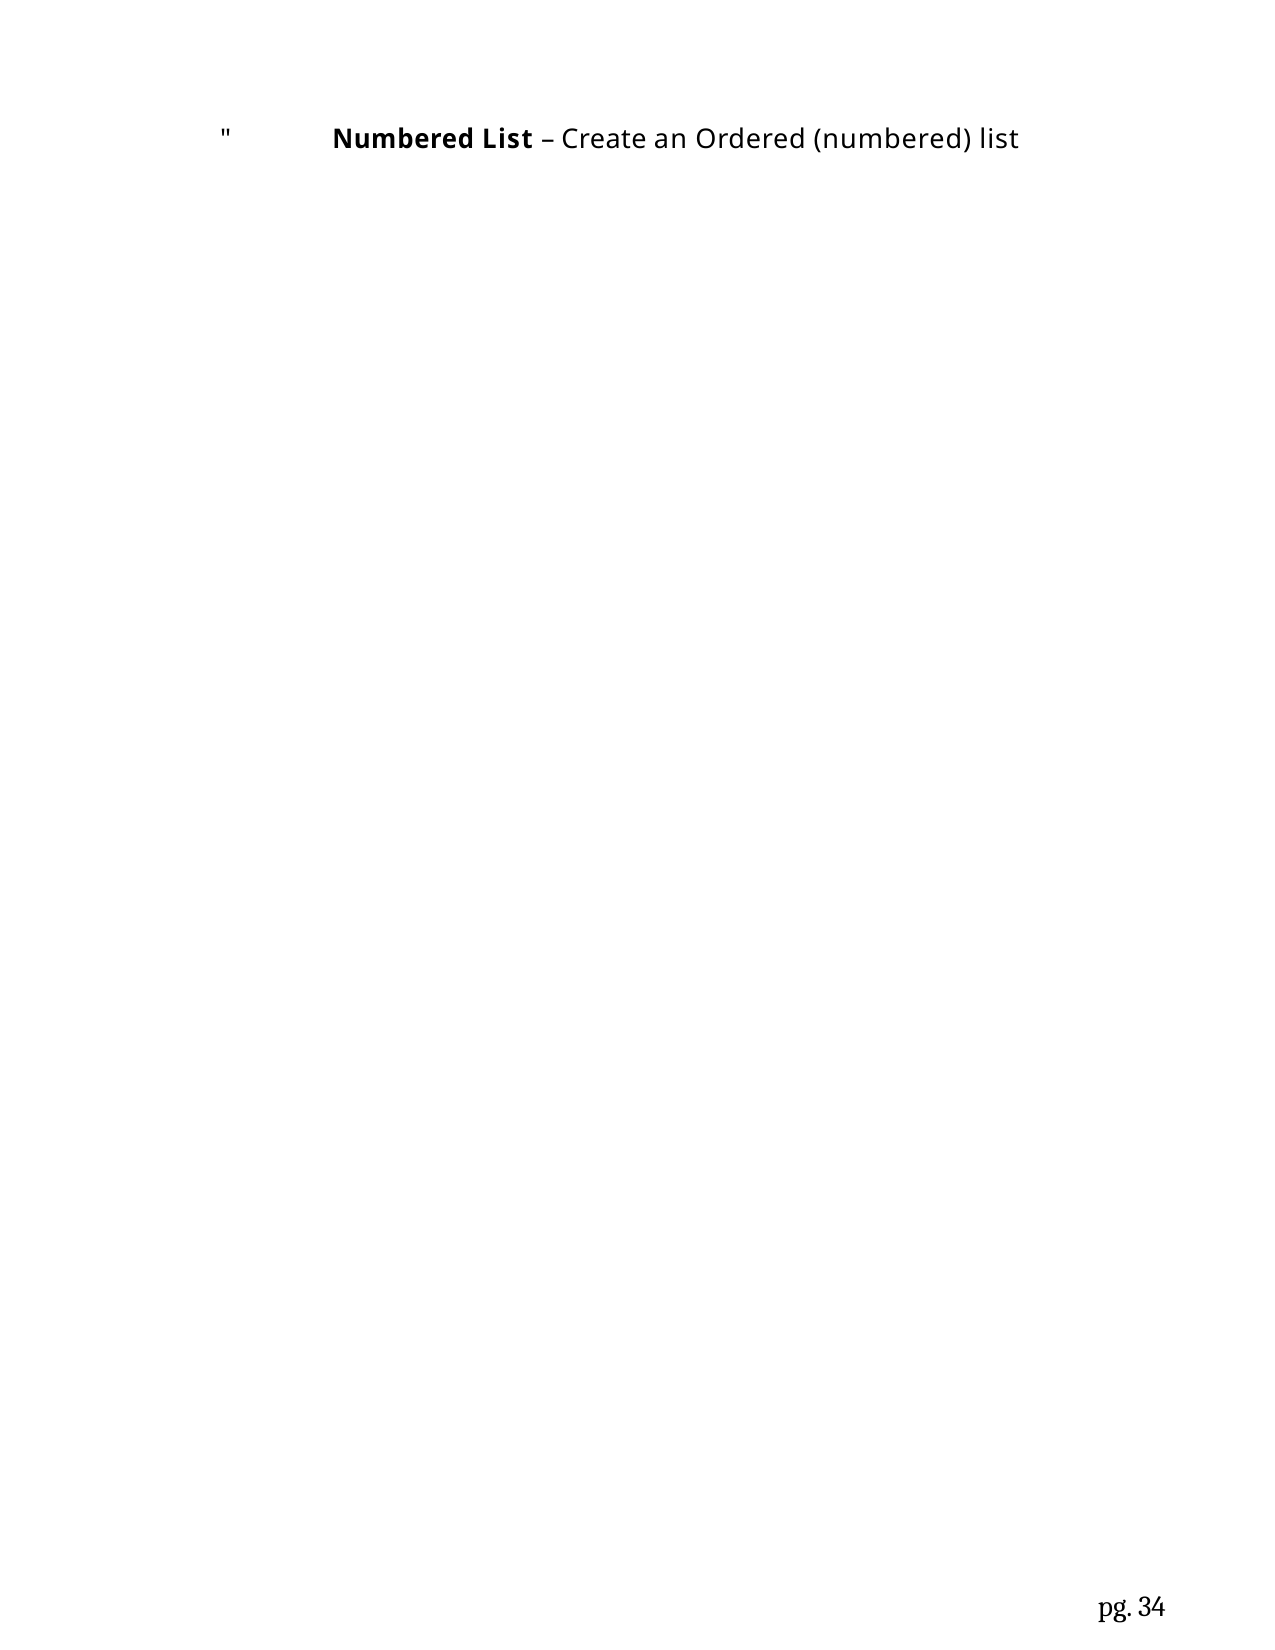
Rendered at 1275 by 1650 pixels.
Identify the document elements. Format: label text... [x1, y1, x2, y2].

text " [220, 123, 332, 155]
text Numbered List – Create an Ordered (numbered) list [332, 123, 1166, 155]
